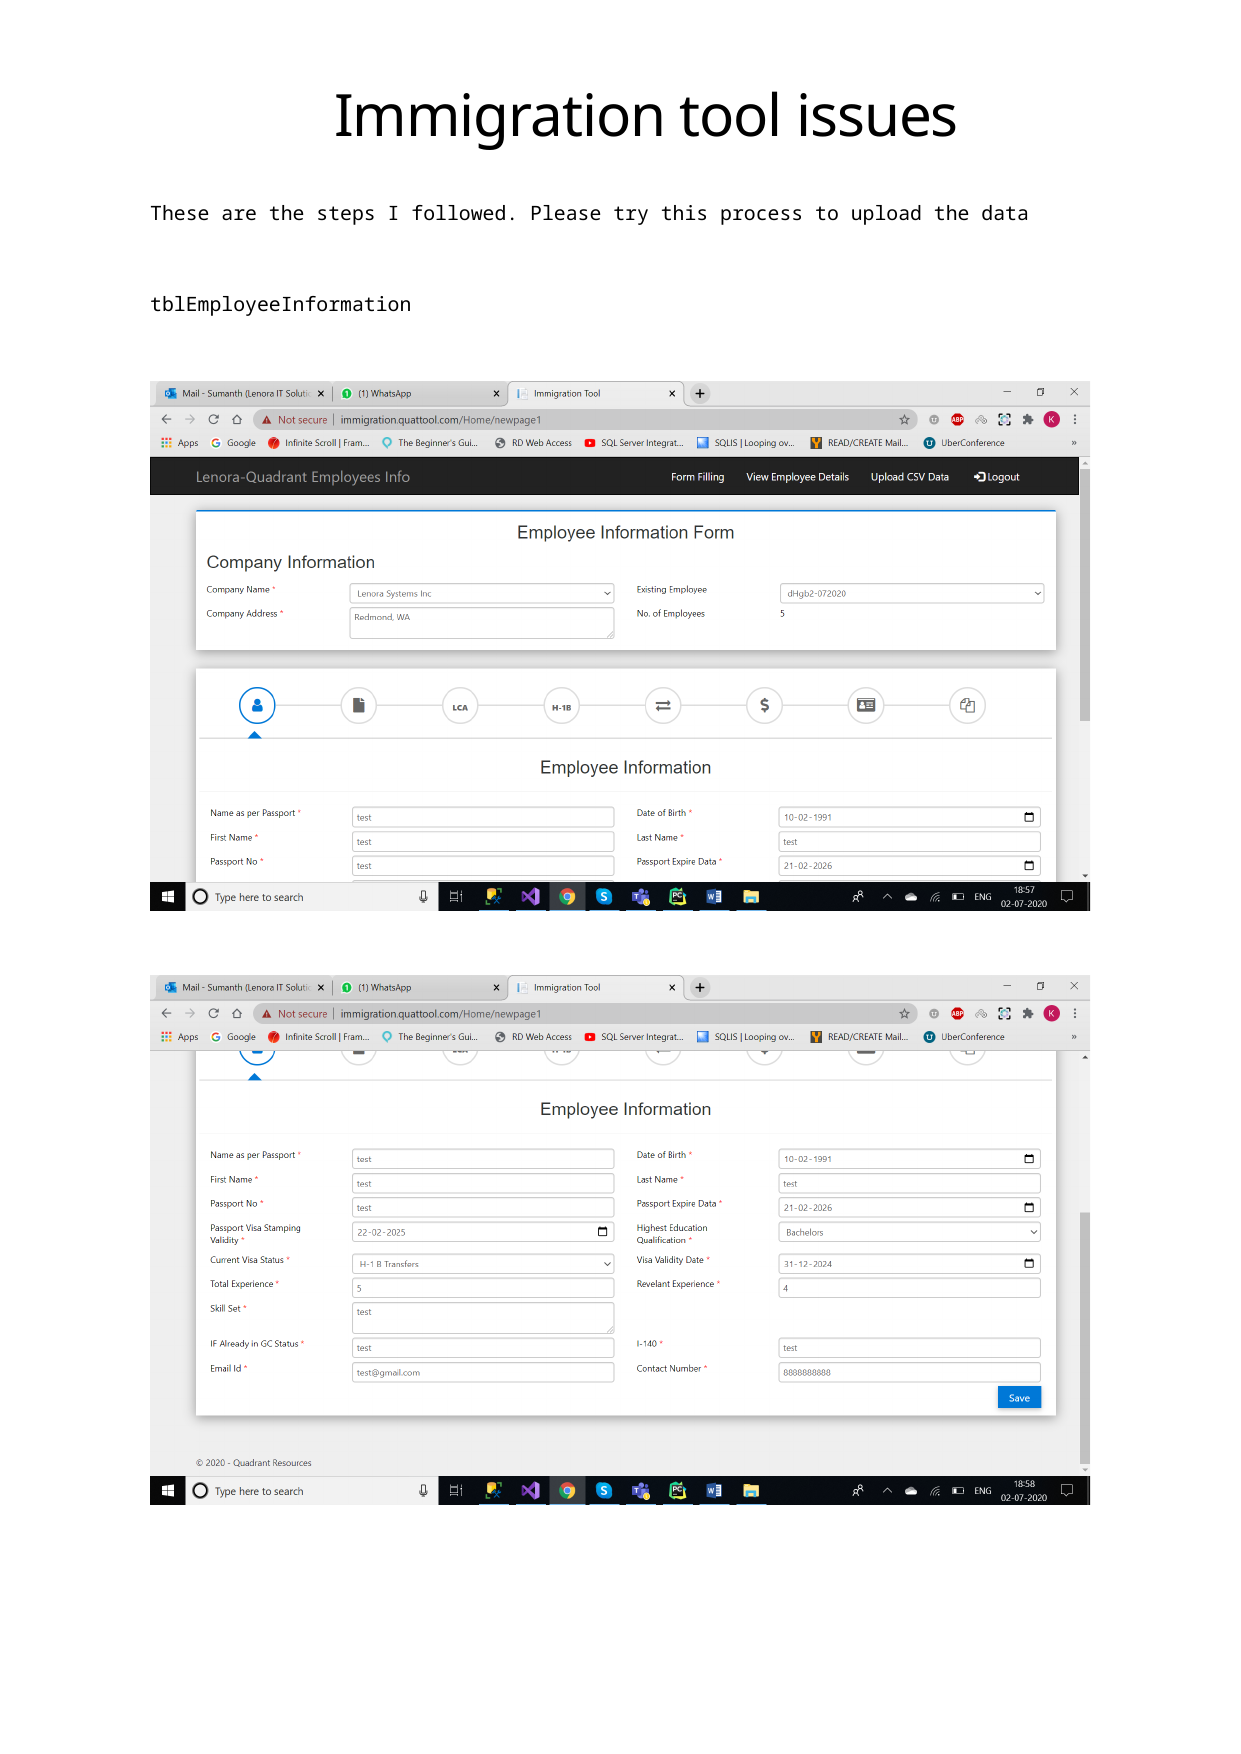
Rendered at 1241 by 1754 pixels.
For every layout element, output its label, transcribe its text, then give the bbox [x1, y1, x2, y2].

text tblEmployeeInformation [150, 290, 1090, 317]
picture [150, 975, 1091, 1505]
picture [150, 381, 1091, 911]
text These are the steps I followed. Please try this process to upload the data [150, 199, 1090, 226]
